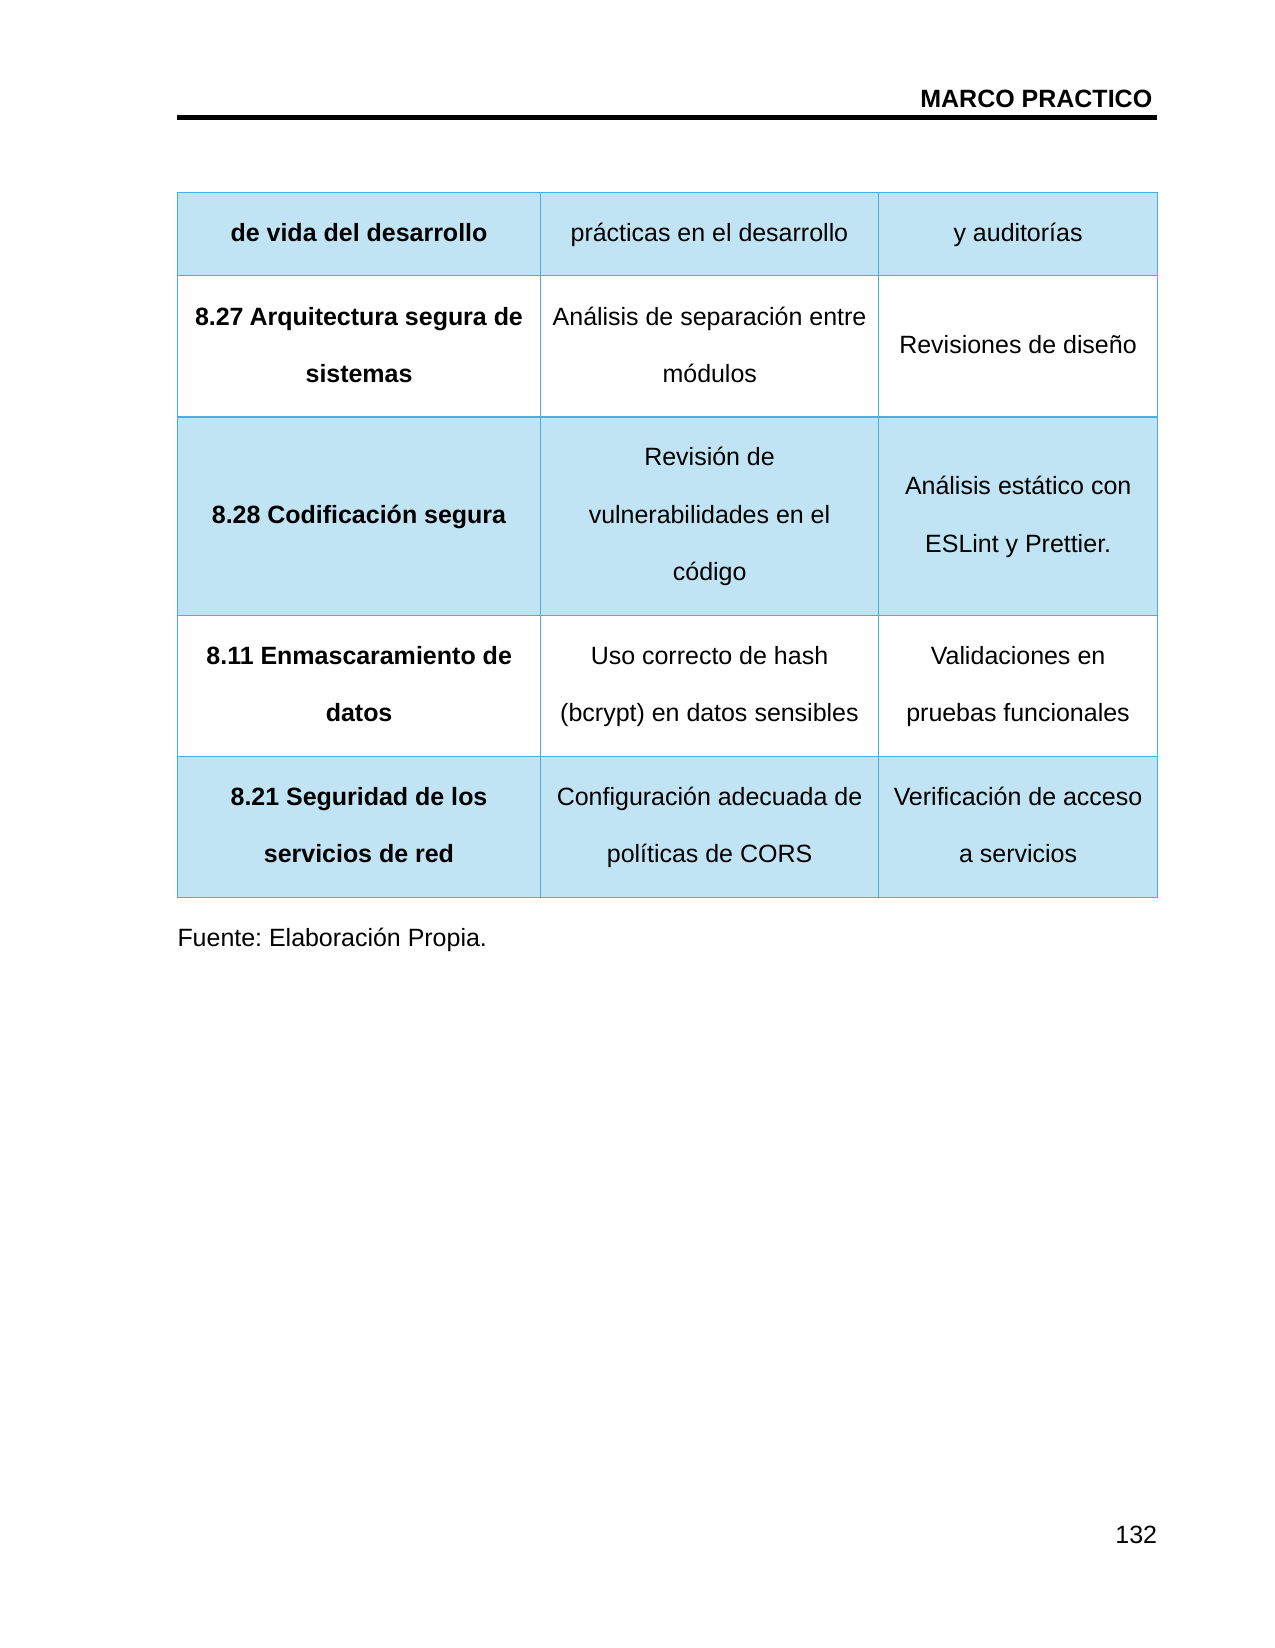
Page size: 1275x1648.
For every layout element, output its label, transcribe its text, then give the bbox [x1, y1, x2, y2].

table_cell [541, 193, 878, 275]
table_cell Análisis de separación entre módulos [541, 276, 878, 416]
table_cell Revisión de vulnerabilidades en el código [541, 418, 878, 615]
table_cell Validaciones en pruebas funcionales [879, 616, 1157, 756]
table_cell 8.28 Codificación segura [178, 418, 540, 615]
table_cell Uso correcto de hash (bcrypt) en datos sensibles [541, 616, 878, 756]
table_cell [178, 193, 540, 275]
table_cell 8.27 Arquitectura segura de sistemas [178, 276, 540, 416]
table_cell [879, 193, 1157, 275]
text Fuente: Elaboración Propia. [177, 923, 1157, 951]
table_cell Verificación de acceso a servicios [879, 757, 1157, 897]
table_cell 8.21 Seguridad de los servicios de red [178, 757, 540, 897]
table_cell Configuración adecuada de políticas de CORS [541, 757, 878, 897]
table_cell 8.11 Enmascaramiento de datos [178, 616, 540, 756]
table_cell Revisiones de diseño [879, 276, 1157, 416]
table_cell Análisis estático con ESLint y Prettier. [879, 418, 1157, 615]
